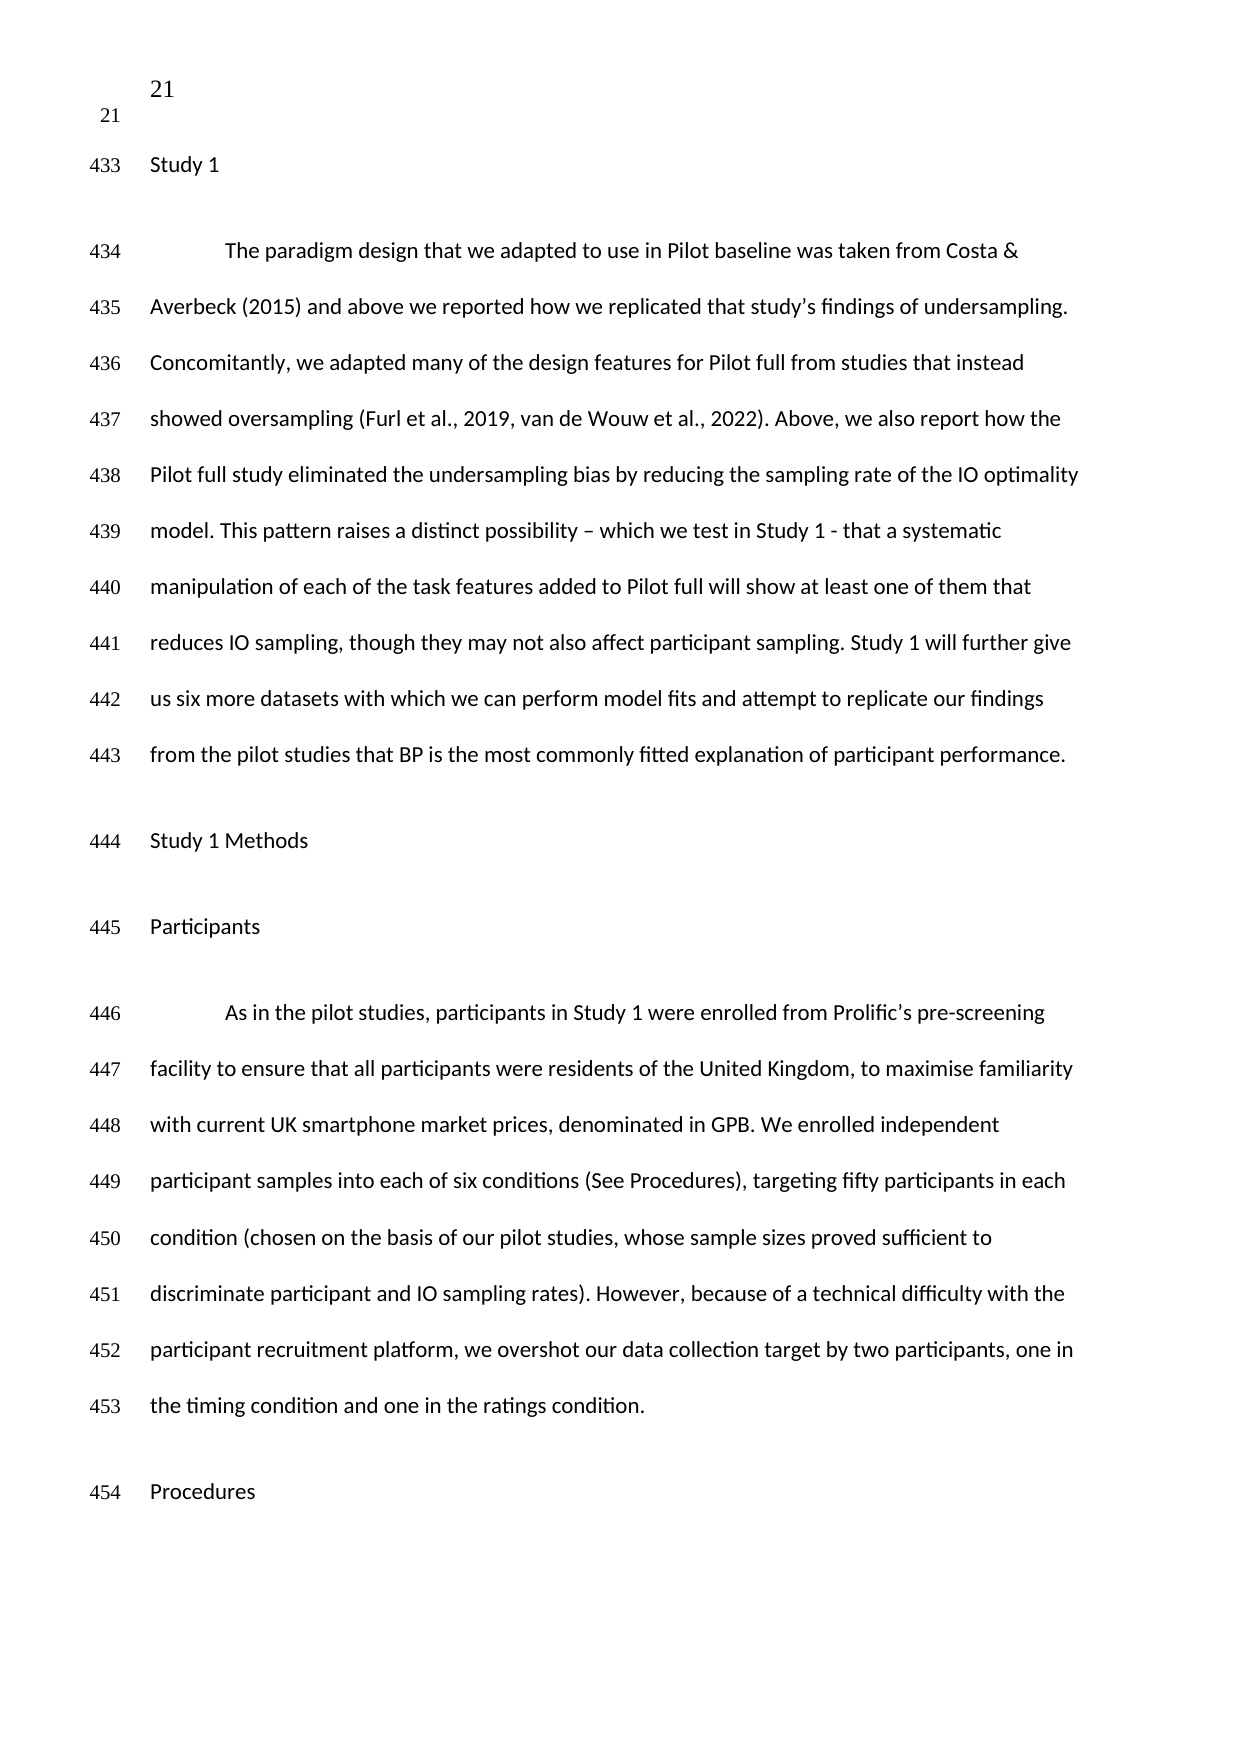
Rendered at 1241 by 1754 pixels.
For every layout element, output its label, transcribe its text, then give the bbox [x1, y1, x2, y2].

text Procedures [150, 1477, 1090, 1505]
text Study 1 [150, 150, 1090, 178]
text Participants [150, 912, 1090, 941]
text As in the pilot studies, participants in Study 1 were enrolled from Prolific’s pre-screening facility to ensure that all participants were residents of the United Kingdom, to maximise familiarity with current UK smartphone market prices, denominated in GPB. We enrolled independent participant samples into each of six conditions (See Procedures), targeting fifty participants in each condition (chosen on the basis of our pilot studies, whose sample sizes proved sufficient to discriminate participant and IO sampling rates). However, because of a technical difficulty with the participant recruitment platform, we overshot our data collection target by two participants, one in the timing condition and one in the ratings condition. [150, 998, 1090, 1419]
text Study 1 Methods [150, 826, 1090, 854]
text The paradigm design that we adapted to use in Pilot baseline was taken from Costa & Averbeck (2015) and above we reported how we replicated that study’s findings of undersampling. Concomitantly, we adapted many of the design features for Pilot full from studies that instead showed oversampling (Furl et al., 2019, van de Wouw et al., 2022). Above, we also report how the Pilot full study eliminated the undersampling bias by reducing the sampling rate of the IO optimality model. This pattern raises a distinct possibility – which we test in Study 1 - that a systematic manipulation of each of the task features added to Pilot full will show at least one of them that reduces IO sampling, though they may not also affect participant sampling. Study 1 will further give us six more datasets with which we can perform model fits and attempt to replicate our findings from the pilot studies that BP is the most commonly fitted explanation of participant performance. [150, 236, 1090, 768]
